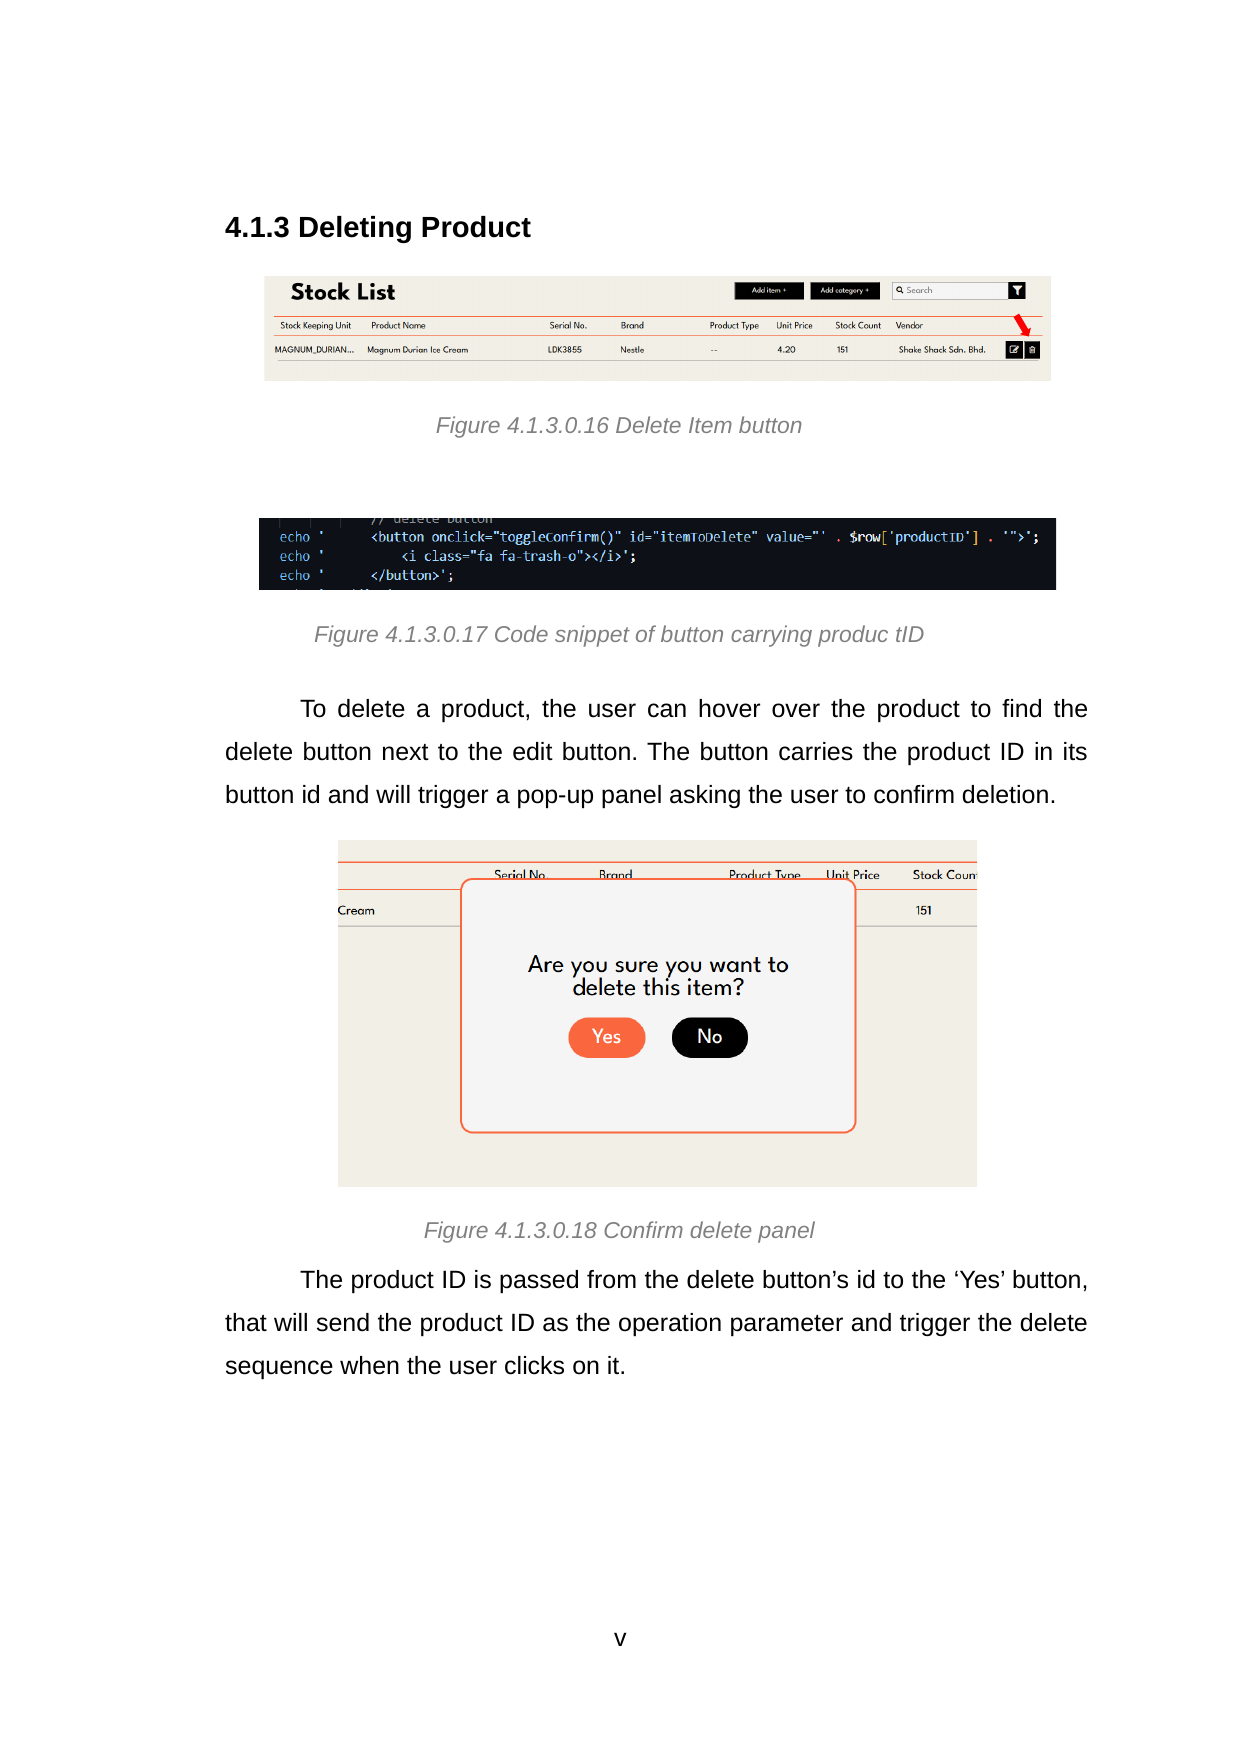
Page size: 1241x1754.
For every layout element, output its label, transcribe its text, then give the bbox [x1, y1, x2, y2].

picture [264, 276, 1051, 381]
picture [259, 518, 1057, 590]
text The product ID is passed from the delete button’s id to the ‘Yes’ button, that will send the product ID as the operation parameter and trigger the delete sequence when the user clicks on it. [225, 1265, 1090, 1380]
picture [338, 840, 978, 1187]
subtitle 4.1.3 Deleting Product [225, 210, 1090, 243]
text To delete a product, the user can hover over the product to find the delete button next to the edit button. The button carries the product ID in its button id and will trigger a pop-up panel asking the user to confirm deletion. [225, 694, 1090, 809]
